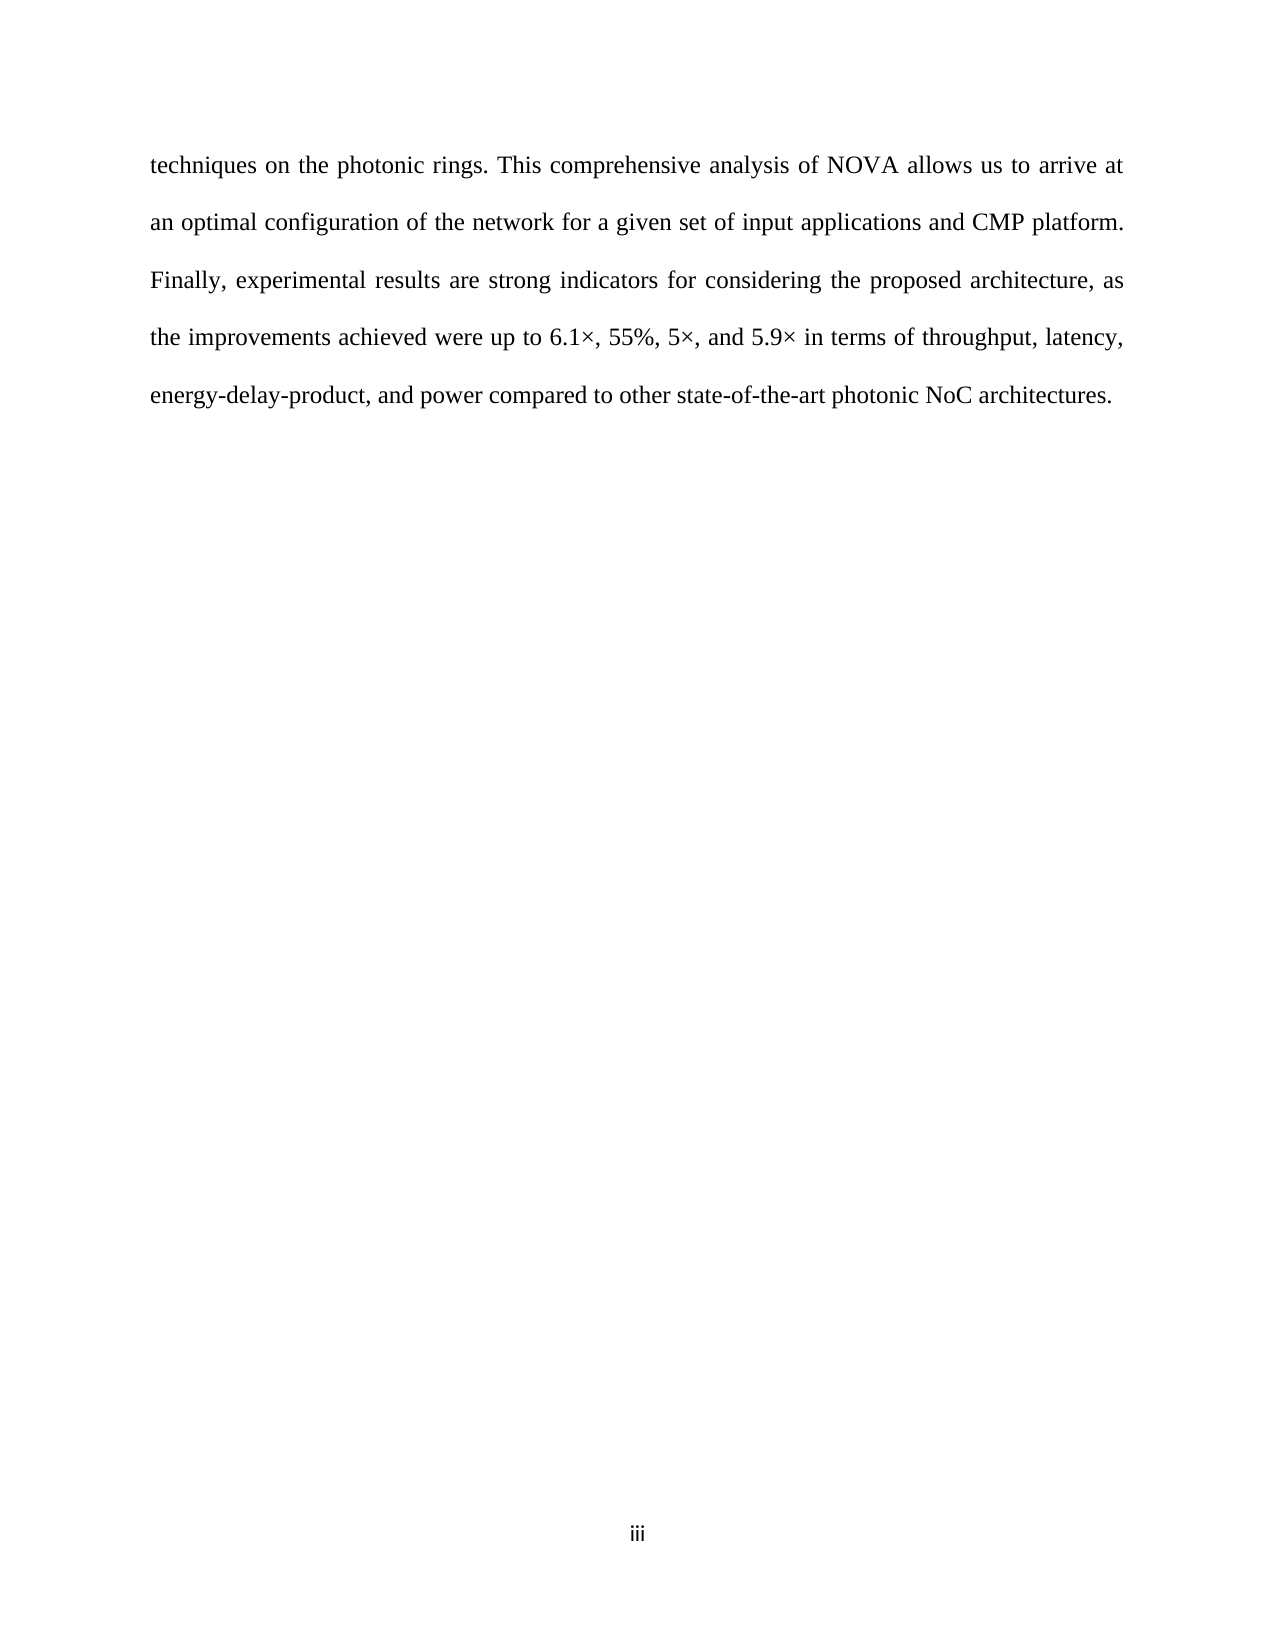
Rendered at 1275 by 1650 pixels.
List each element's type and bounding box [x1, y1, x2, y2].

text [150, 150, 1125, 409]
